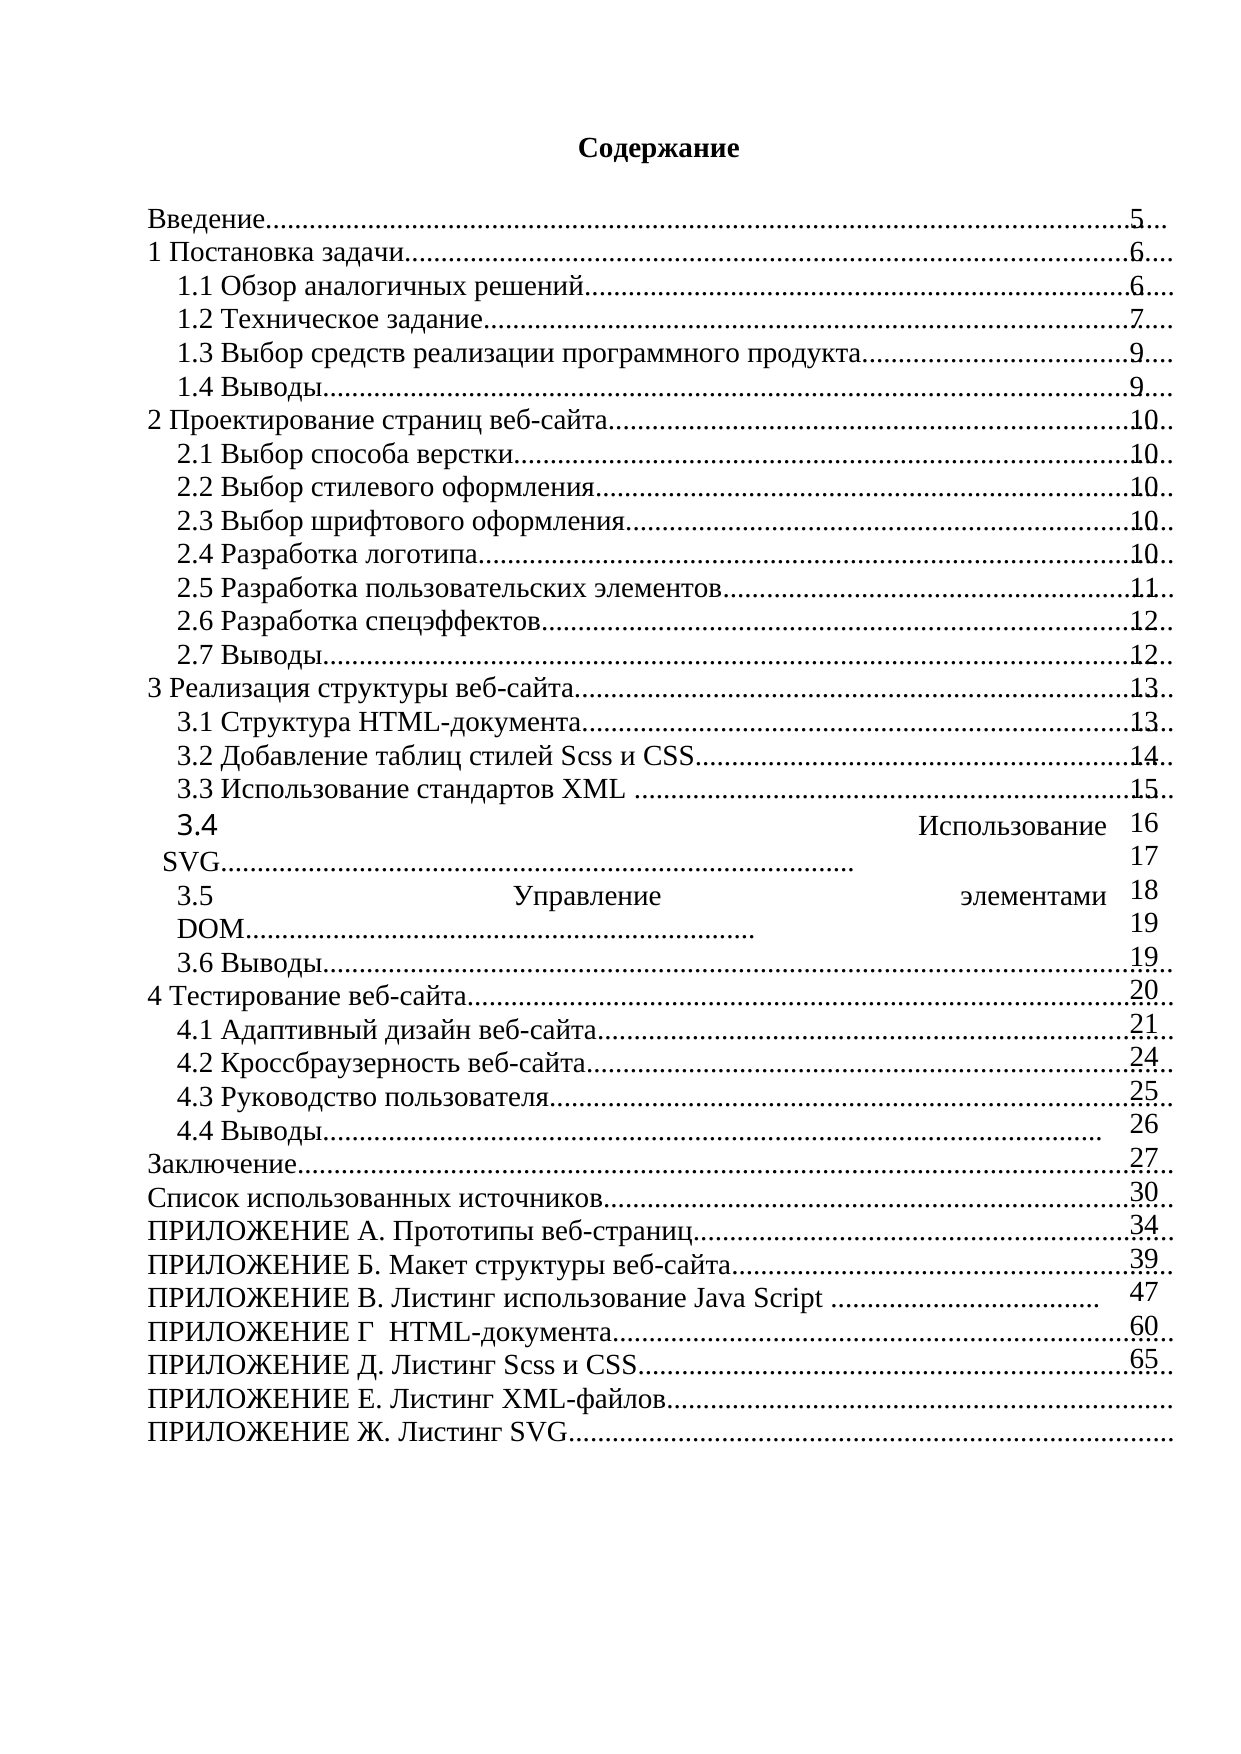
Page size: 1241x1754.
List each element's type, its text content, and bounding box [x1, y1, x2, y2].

text Содержание [136, 130, 1181, 163]
table_header 5 6 6 7 9 9 10 10 10 10 10 11 12 12 13 13 14 15 16 17 18 19 19 20 21 24 25 26 27 30 34 39 47 60 65 [1118, 201, 1181, 1448]
table_header Введение 1 Постановка задачи 1.1 Обзор аналогичных решений 1.2 Техническое задание 1.3 Выбор средств реализации программного продукта 1.4 Выводы 2 Проектирование страниц веб-сайта 2.1 Выбор способа верстки 2.2 Выбор стилевого оформления 2.3 Выбор шрифтового оформления 2.4 Разработка логотипа 2.5 Разработка пользовательских элементов 2.6 Разработка спецэффектов 2.7 Выводы 3 Реализация структуры веб-сайта 3.1 Структура HTML-документа 3.2 Добавление таблиц стилей Scss и CSS 3.3 Использование стандартов XML 3.4 Использование SVG....................................................................................... 3.5 Управление элементами DOM...................................................................... 3.6 Выводы 4 Тестирование веб-сайта 4.1 Адаптивный дизайн веб-сайта 4.2 Кроссбраузерность веб-сайта 4.3 Руководство пользователя 4.4 Выводы........................................................................................................... Заключение Список использованных источников ПРИЛОЖЕНИЕ А. Прототипы веб-страниц ПРИЛОЖЕНИЕ Б. Макет структуры веб-сайта ПРИЛОЖЕНИЕ В. Листинг использование Java Script ..................................... ПРИЛОЖЕНИЕ Г HTML-документа ПРИЛОЖЕНИЕ Д. Листинг Scss и CSS ПРИЛОЖЕНИЕ Е. Листинг XML-файлов ПРИЛОЖЕНИЕ Ж. Листинг SVG [136, 201, 1118, 1448]
